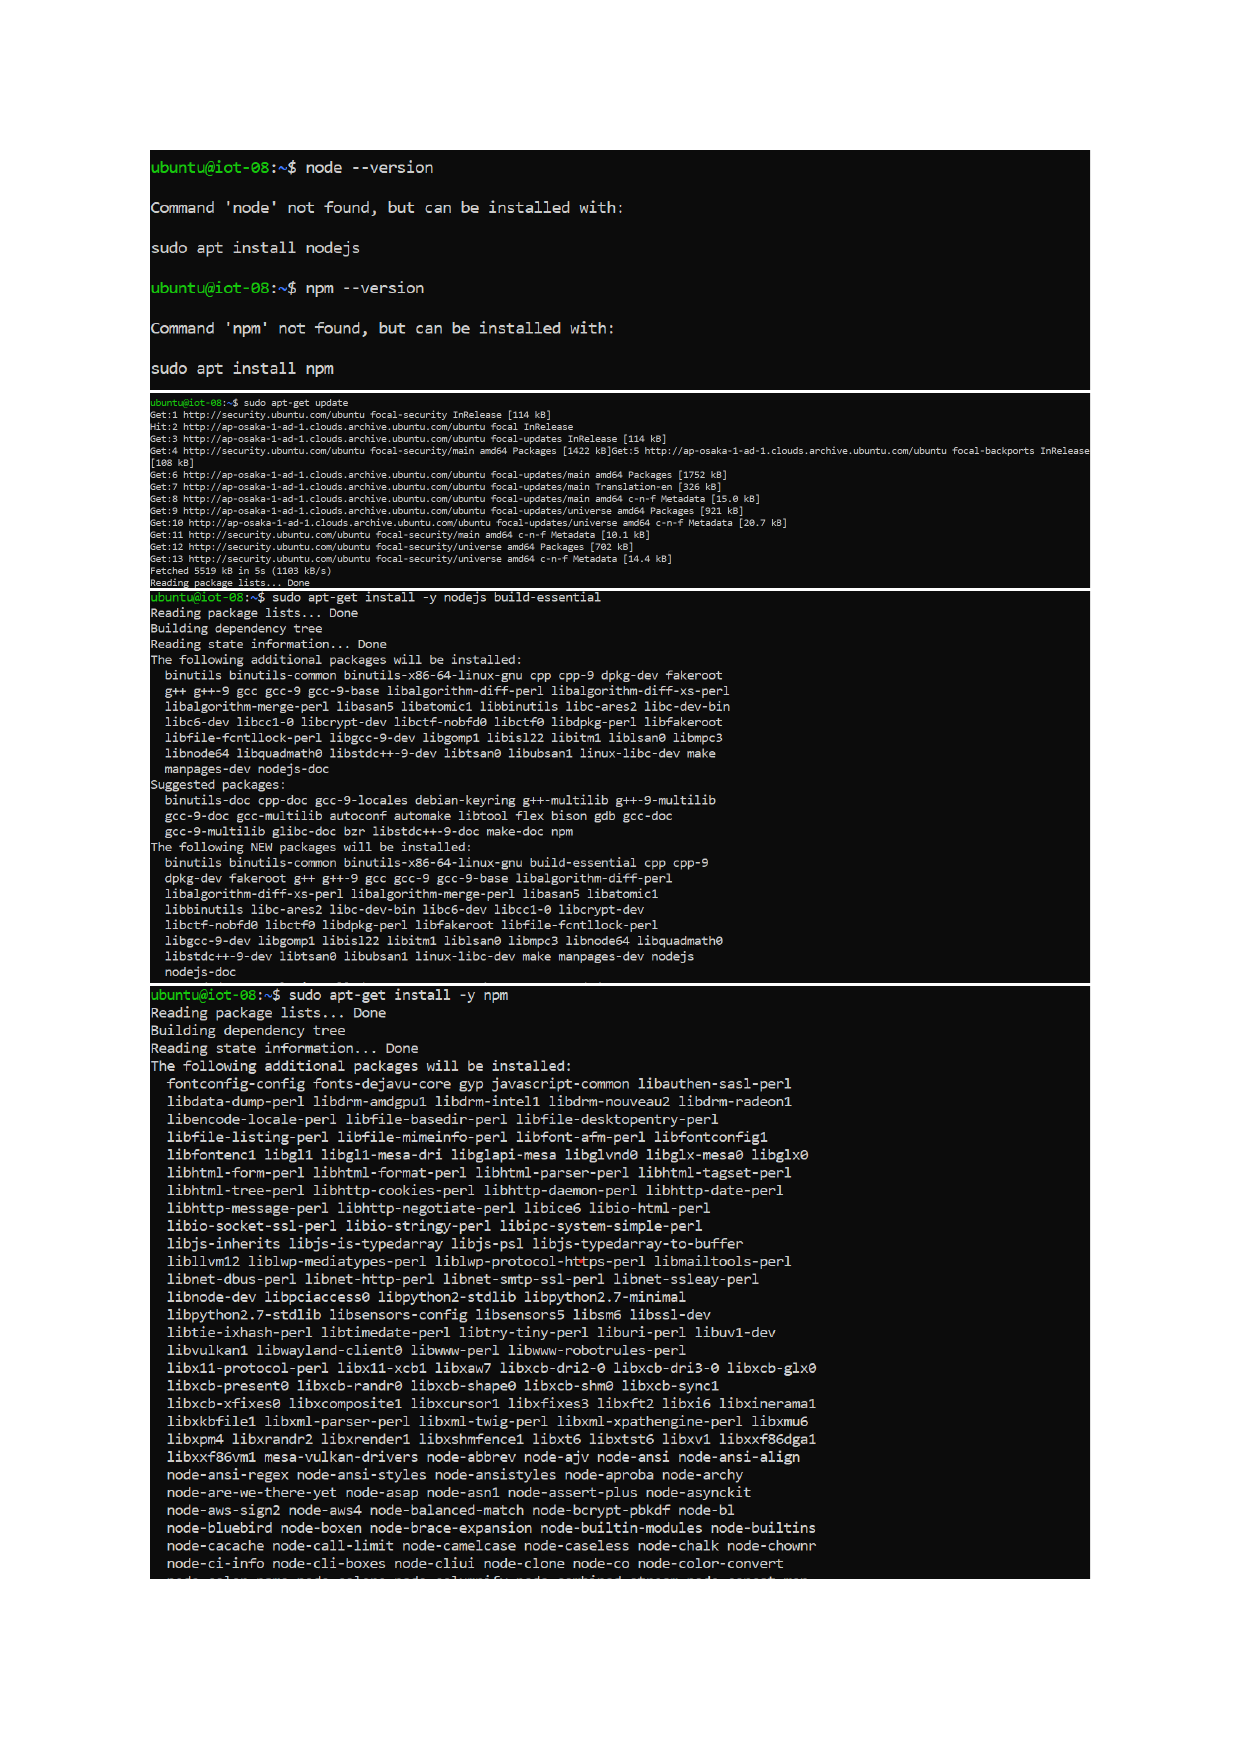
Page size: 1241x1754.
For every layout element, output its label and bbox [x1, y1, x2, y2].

picture [150, 986, 1091, 1579]
picture [150, 393, 1091, 588]
picture [150, 150, 1091, 390]
picture [150, 591, 1091, 983]
